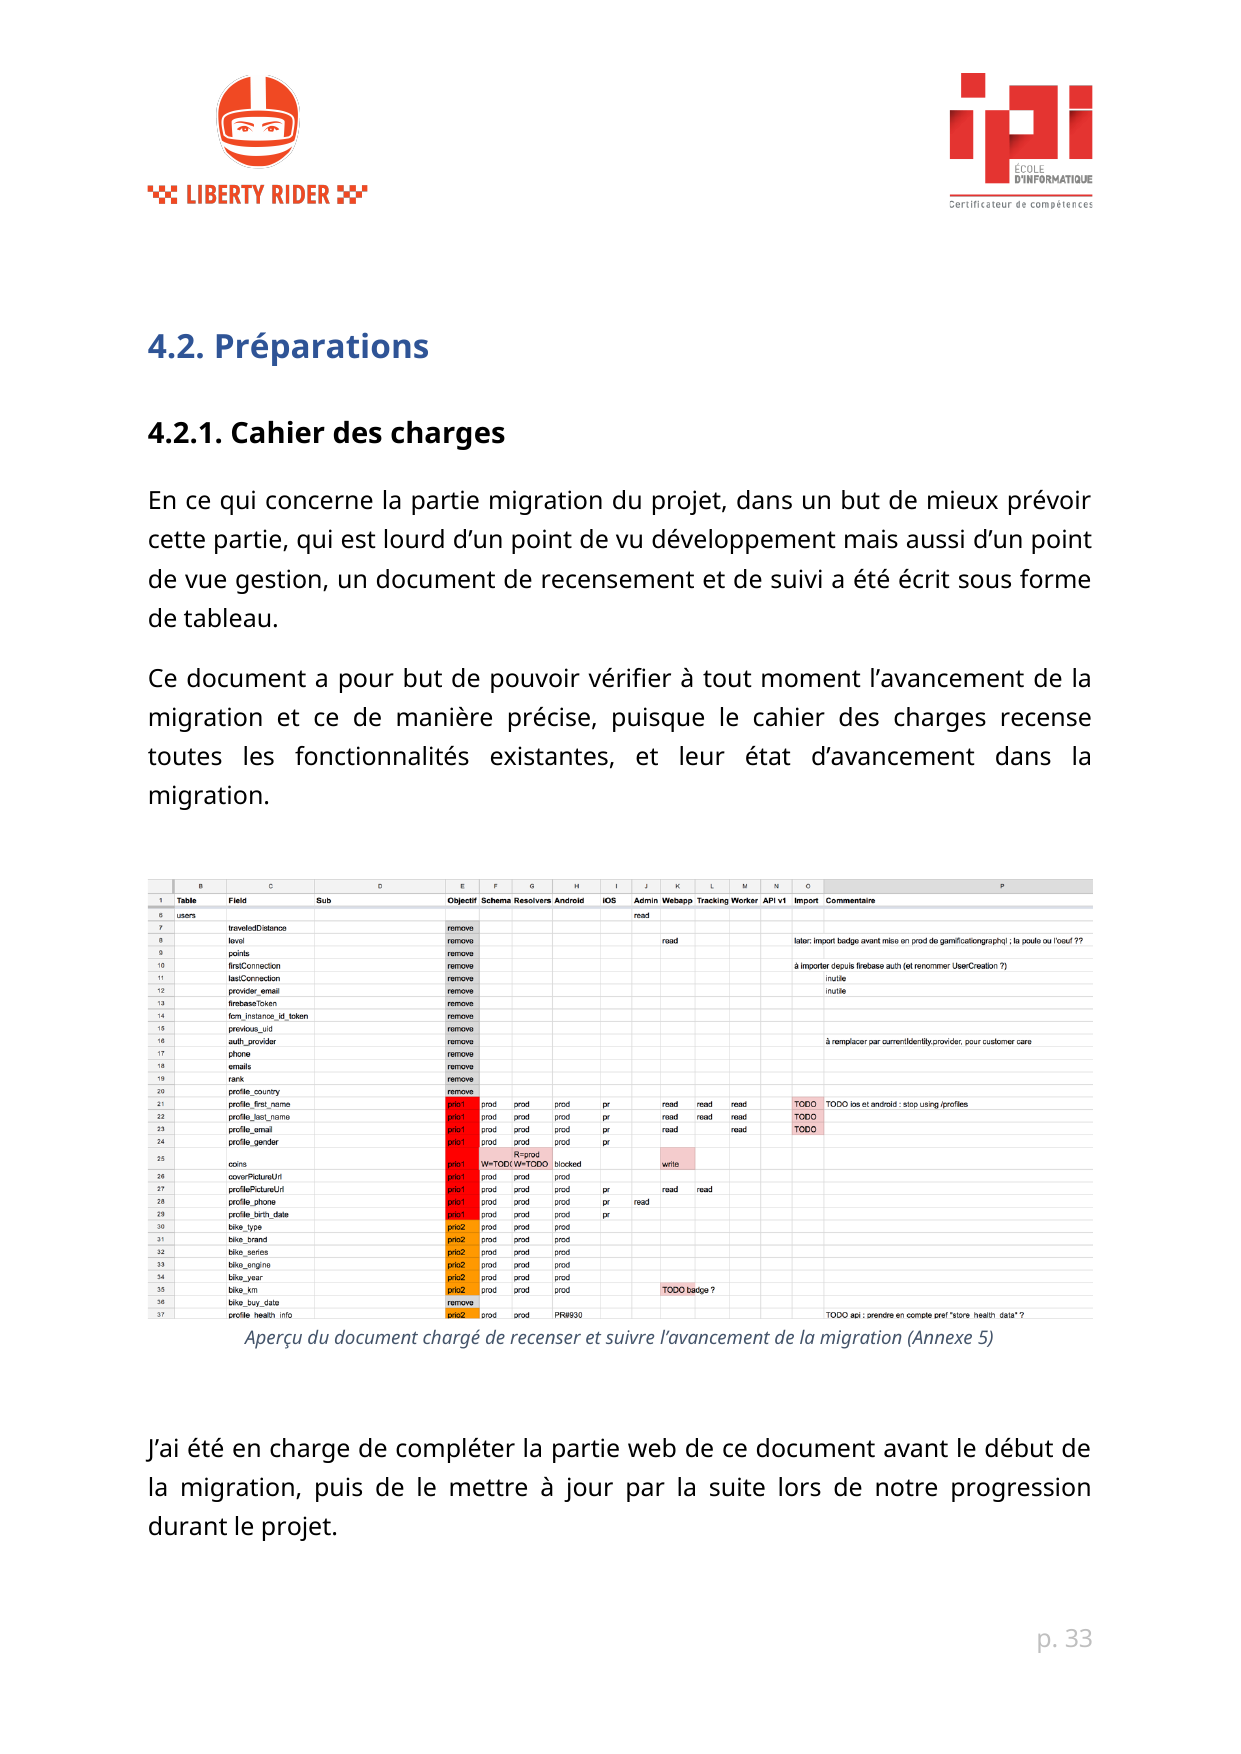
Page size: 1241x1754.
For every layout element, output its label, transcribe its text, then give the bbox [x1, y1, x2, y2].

text J’ai été en charge de compléter la partie web de ce document avant le début de la migration, puis de le mettre à jour par la suite lors de notre progression durant le projet. [148, 1430, 1093, 1543]
picture [949, 73, 1093, 209]
picture [147, 877, 1093, 1319]
text En ce qui concerne la partie migration du projet, dans un but de mieux prévoir cette partie, qui est lourd d’un point de vu développement mais aussi d’un point de vue gestion, un document de recensement et de suivi a été écrit sous forme de tableau. [148, 483, 1093, 634]
text Ce document a pour but de pouvoir vérifier à tout moment l’avancement de la migration et ce de manière précise, puisque le cahier des charges recense toutes les fonctionnalités existantes, et leur état d’avancement dans la migration. [148, 661, 1093, 812]
picture [147, 75, 368, 209]
subtitle Préparations [148, 323, 1093, 368]
subtitle Cahier des charges [148, 412, 1093, 452]
text Aperçu du document chargé de recenser et suivre l’avancement de la migration (Annexe 5) [148, 1324, 1093, 1349]
